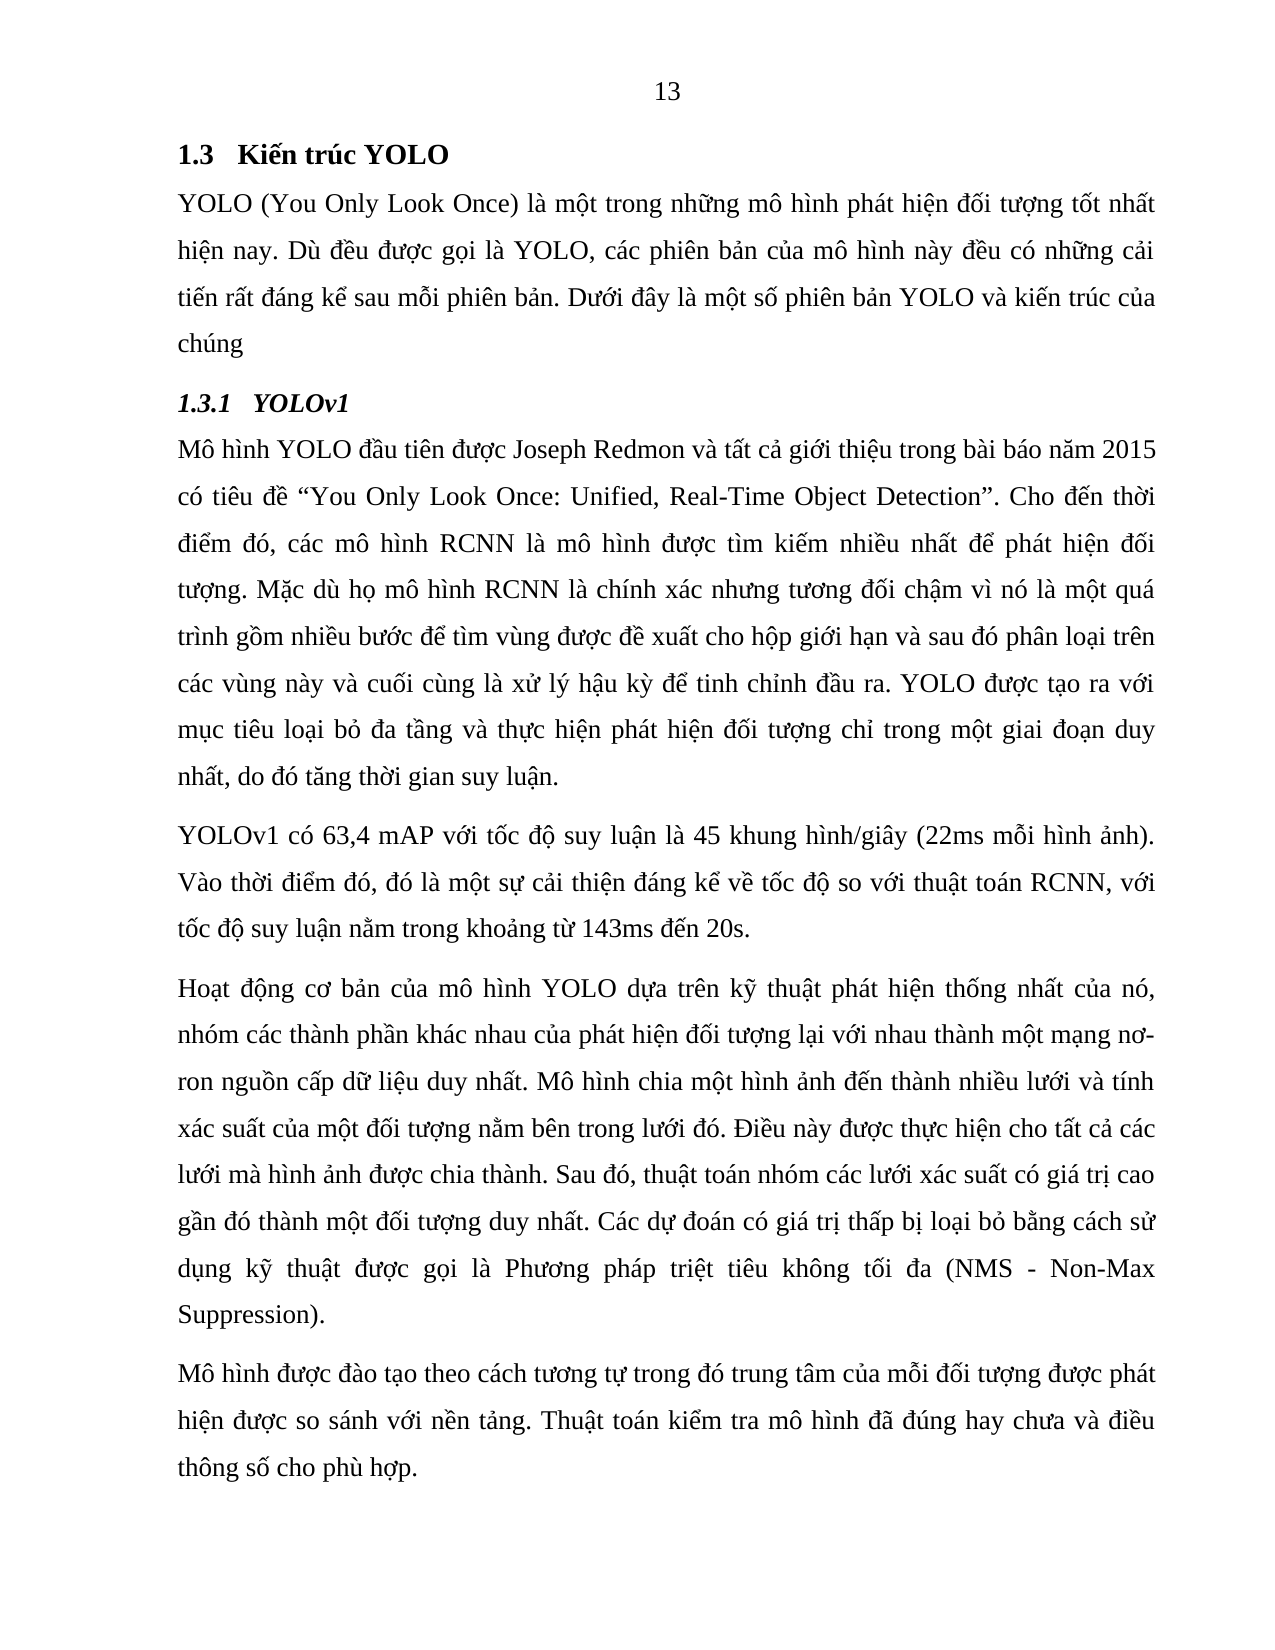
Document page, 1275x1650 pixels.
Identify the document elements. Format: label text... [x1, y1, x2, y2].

text Mô hình được đào tạo theo cách tương tự trong đó trung tâm của mỗi đối tượng được phát hiện được so sánh với nền tảng. Thuật toán kiểm tra mô hình đã đúng hay chưa và điều thông số cho phù hợp. [177, 1358, 1157, 1482]
subtitle YOLOv1 [177, 387, 1157, 418]
subtitle Kiến trúc YOLO [177, 137, 1157, 171]
text Mô hình YOLO đầu tiên được Joseph Redmon và tất cả giới thiệu trong bài báo năm 2015 có tiêu đề “You Only Look Once: Unified, Real-Time Object Detection”. Cho đến thời điểm đó, các mô hình RCNN là mô hình được tìm kiếm nhiều nhất để phát hiện đối tượng. Mặc dù họ mô hình RCNN là chính xác nhưng tương đối chậm vì nó là một quá trình gồm nhiều bước để tìm vùng được đề xuất cho hộp giới hạn và sau đó phân loại trên các vùng này và cuối cùng là xử lý hậu kỳ để tinh chỉnh đầu ra. YOLO được tạo ra với mục tiêu loại bỏ đa tầng và thực hiện phát hiện đối tượng chỉ trong một giai đoạn duy nhất, do đó tăng thời gian suy luận. [177, 433, 1157, 791]
text Hoạt động cơ bản của mô hình YOLO dựa trên kỹ thuật phát hiện thống nhất của nó, nhóm các thành phần khác nhau của phát hiện đối tượng lại với nhau thành một mạng nơ-ron nguồn cấp dữ liệu duy nhất. Mô hình chia một hình ảnh đến thành nhiều lưới và tính xác suất của một đối tượng nằm bên trong lưới đó. Điều này được thực hiện cho tất cả các lưới mà hình ảnh được chia thành. Sau đó, thuật toán nhóm các lưới xác suất có giá trị cao gần đó thành một đối tượng duy nhất. Các dự đoán có giá trị thấp bị loại bỏ bằng cách sử dụng kỹ thuật được gọi là Phương pháp triệt tiêu không tối đa (NMS - Non-Max Suppression). [177, 972, 1157, 1329]
text YOLOv1 có 63,4 mAP với tốc độ suy luận là 45 khung hình/giây (22ms mỗi hình ảnh). Vào thời điểm đó, đó là một sự cải thiện đáng kể về tốc độ so với thuật toán RCNN, với tốc độ suy luận nằm trong khoảng từ 143ms đến 20s. [177, 819, 1157, 944]
text YOLO (You Only Look Once) là một trong những mô hình phát hiện đối tượng tốt nhất hiện nay. Dù đều được gọi là YOLO, các phiên bản của mô hình này đều có những cải tiến rất đáng kể sau mỗi phiên bản. Dưới đây là một số phiên bản YOLO và kiến trúc của chúng [177, 188, 1157, 359]
